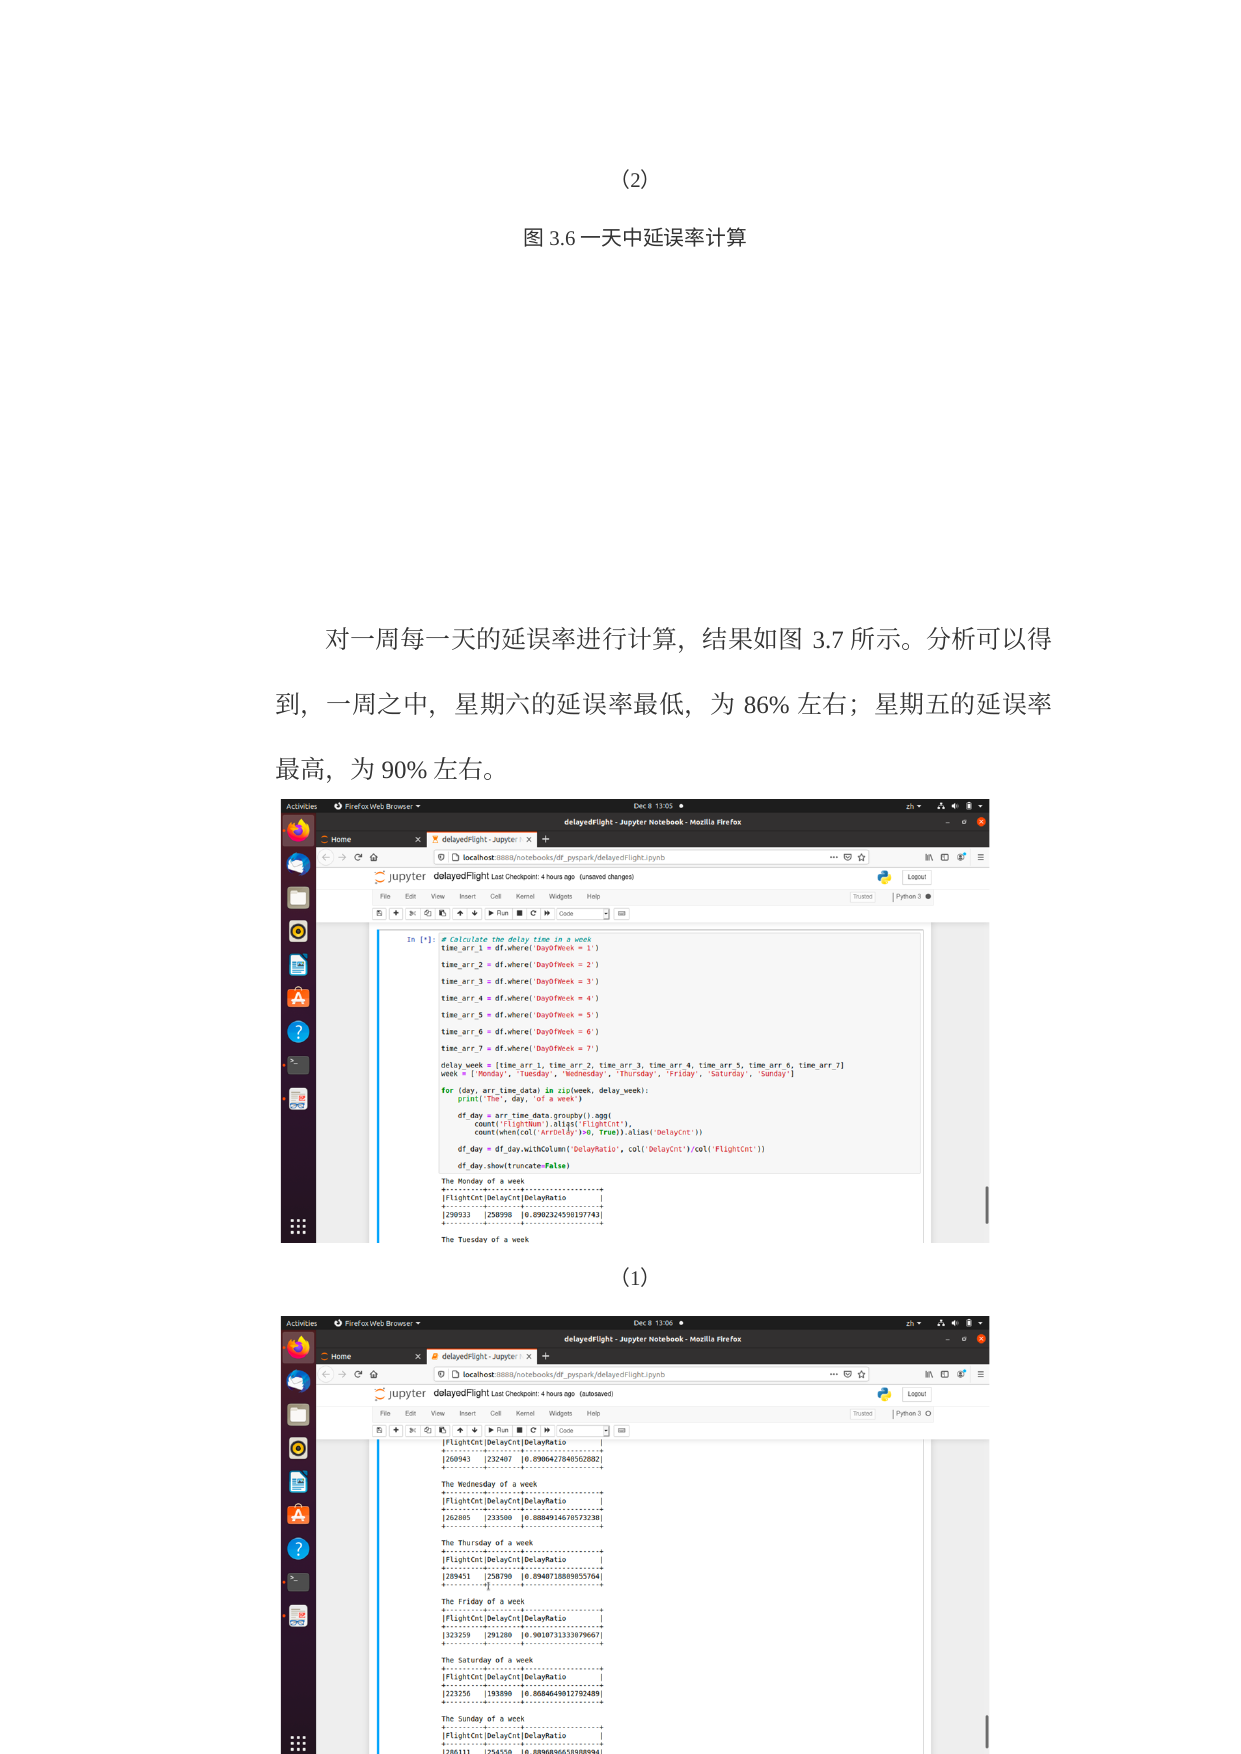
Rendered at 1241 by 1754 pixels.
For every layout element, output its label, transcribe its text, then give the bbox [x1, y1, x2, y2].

picture [280, 1316, 990, 1754]
text 对一周每一天的延误率进行计算，结果如图 3.7 所示。分析可以得到，一周之中，星期六的延误率最低，为 86% 左右；星期五的延误率最高，为 90% 左右。 [275, 605, 1053, 800]
picture [280, 799, 990, 1243]
table_header （1） [275, 800, 995, 1316]
table_cell （2） 图 3.6 一天中延误率计算 [275, 162, 996, 605]
